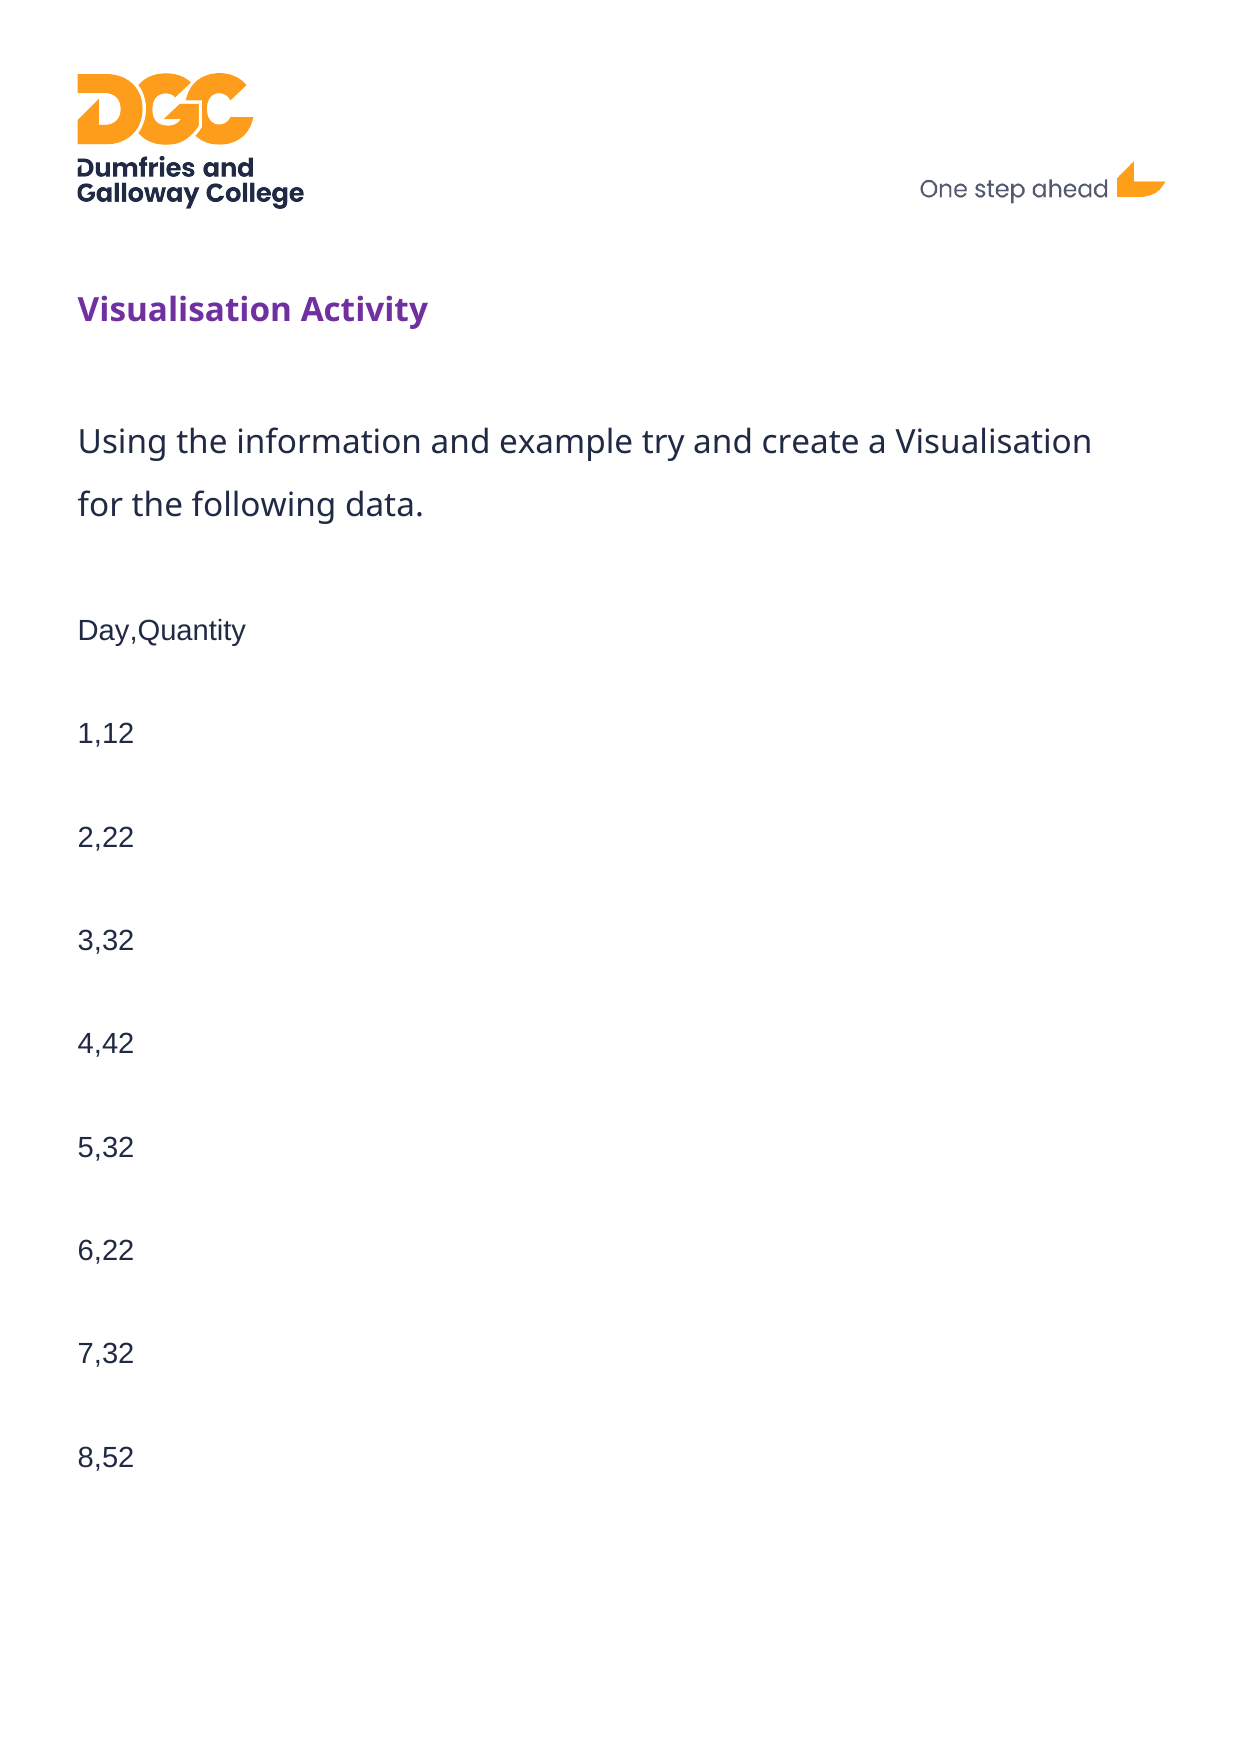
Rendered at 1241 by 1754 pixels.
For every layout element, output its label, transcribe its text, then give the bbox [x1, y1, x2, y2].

text 4,42 [77, 1026, 1131, 1060]
text 7,32 [77, 1336, 1131, 1370]
text 2,22 [77, 820, 1131, 853]
text 6,22 [77, 1233, 1131, 1267]
text Visualisation Activity [77, 286, 1131, 331]
text Day,Quantity [77, 613, 1131, 647]
picture [915, 157, 1170, 209]
text 5,32 [77, 1130, 1131, 1163]
text 8,52 [77, 1440, 1131, 1473]
text 1,12 [77, 716, 1131, 750]
text Using the information and example try and create a Visualisation for the following data. [77, 418, 1131, 526]
picture [77, 73, 304, 209]
text 3,32 [77, 923, 1131, 957]
